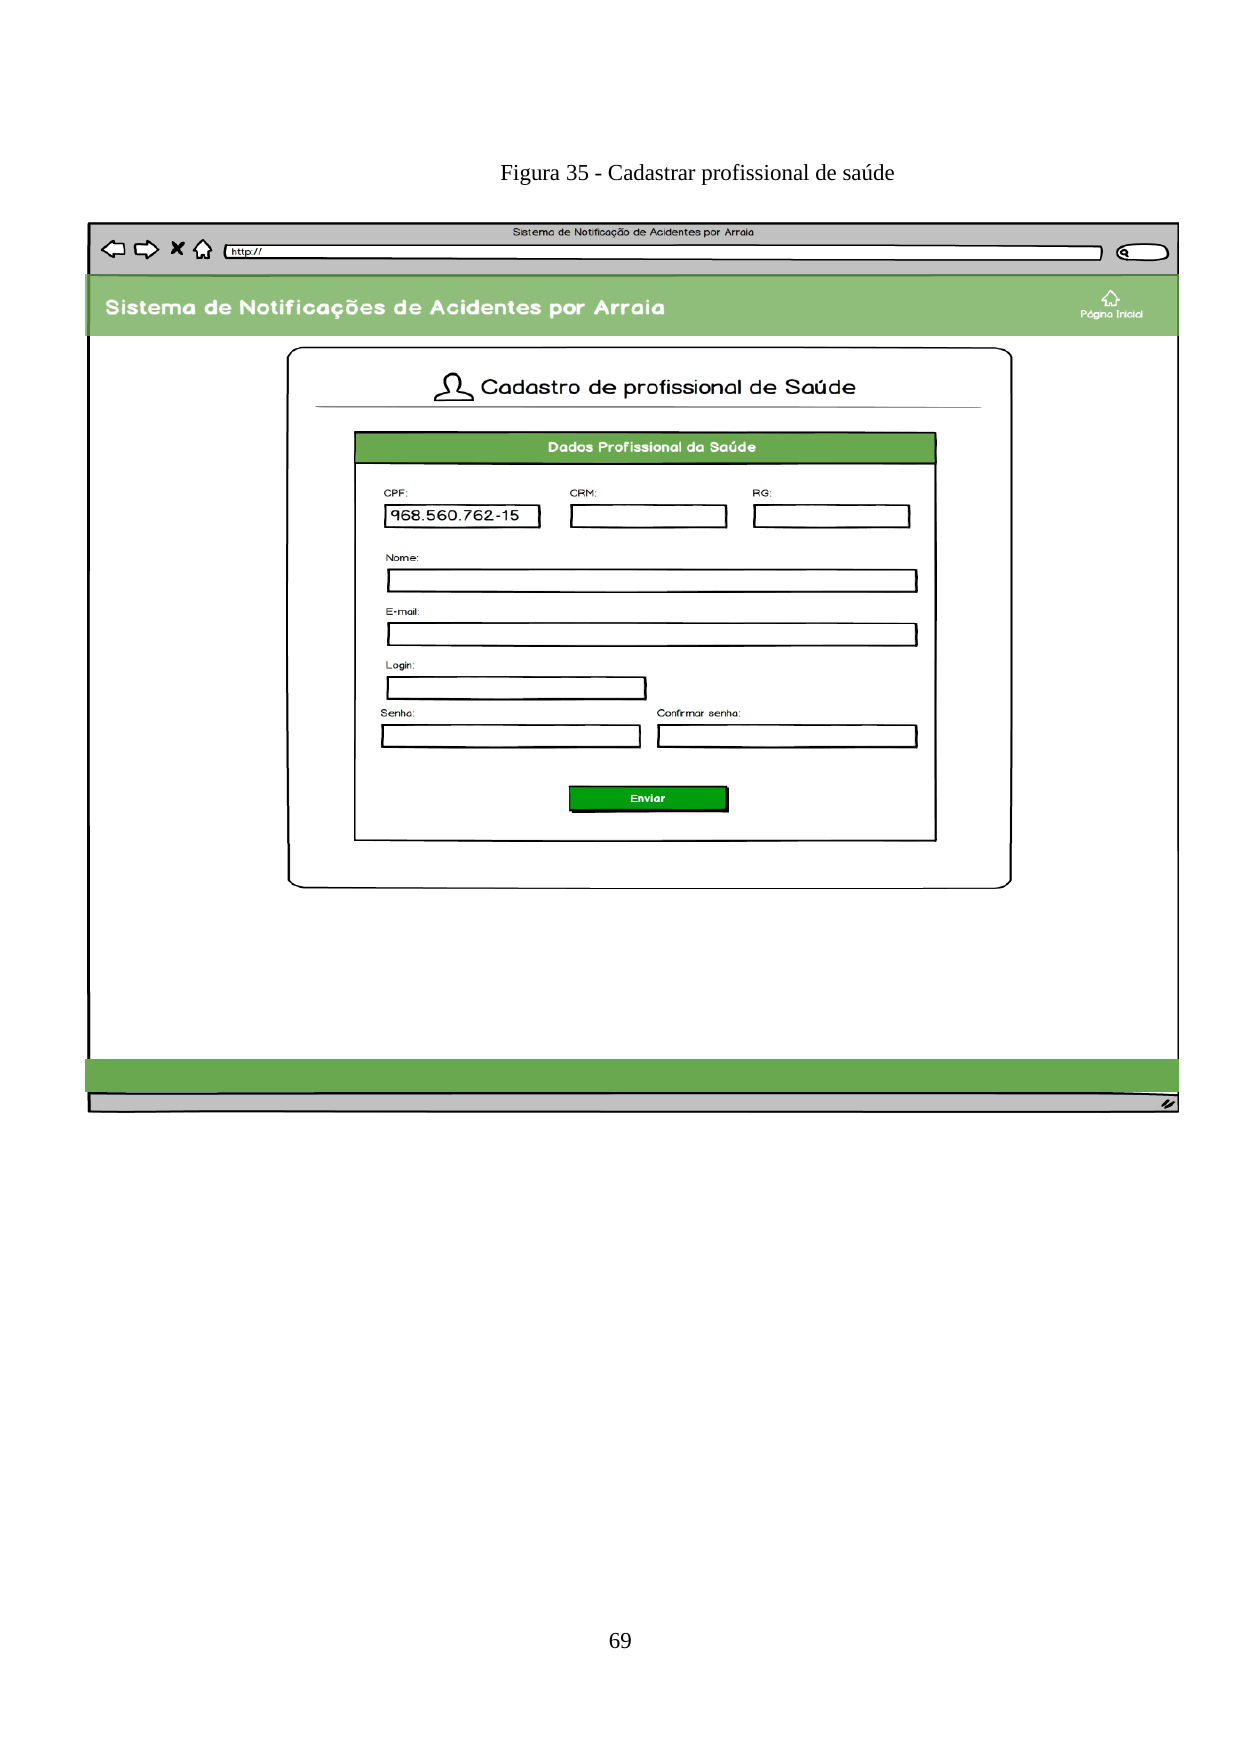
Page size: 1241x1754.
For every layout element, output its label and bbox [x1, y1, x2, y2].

picture [85, 222, 1179, 1113]
